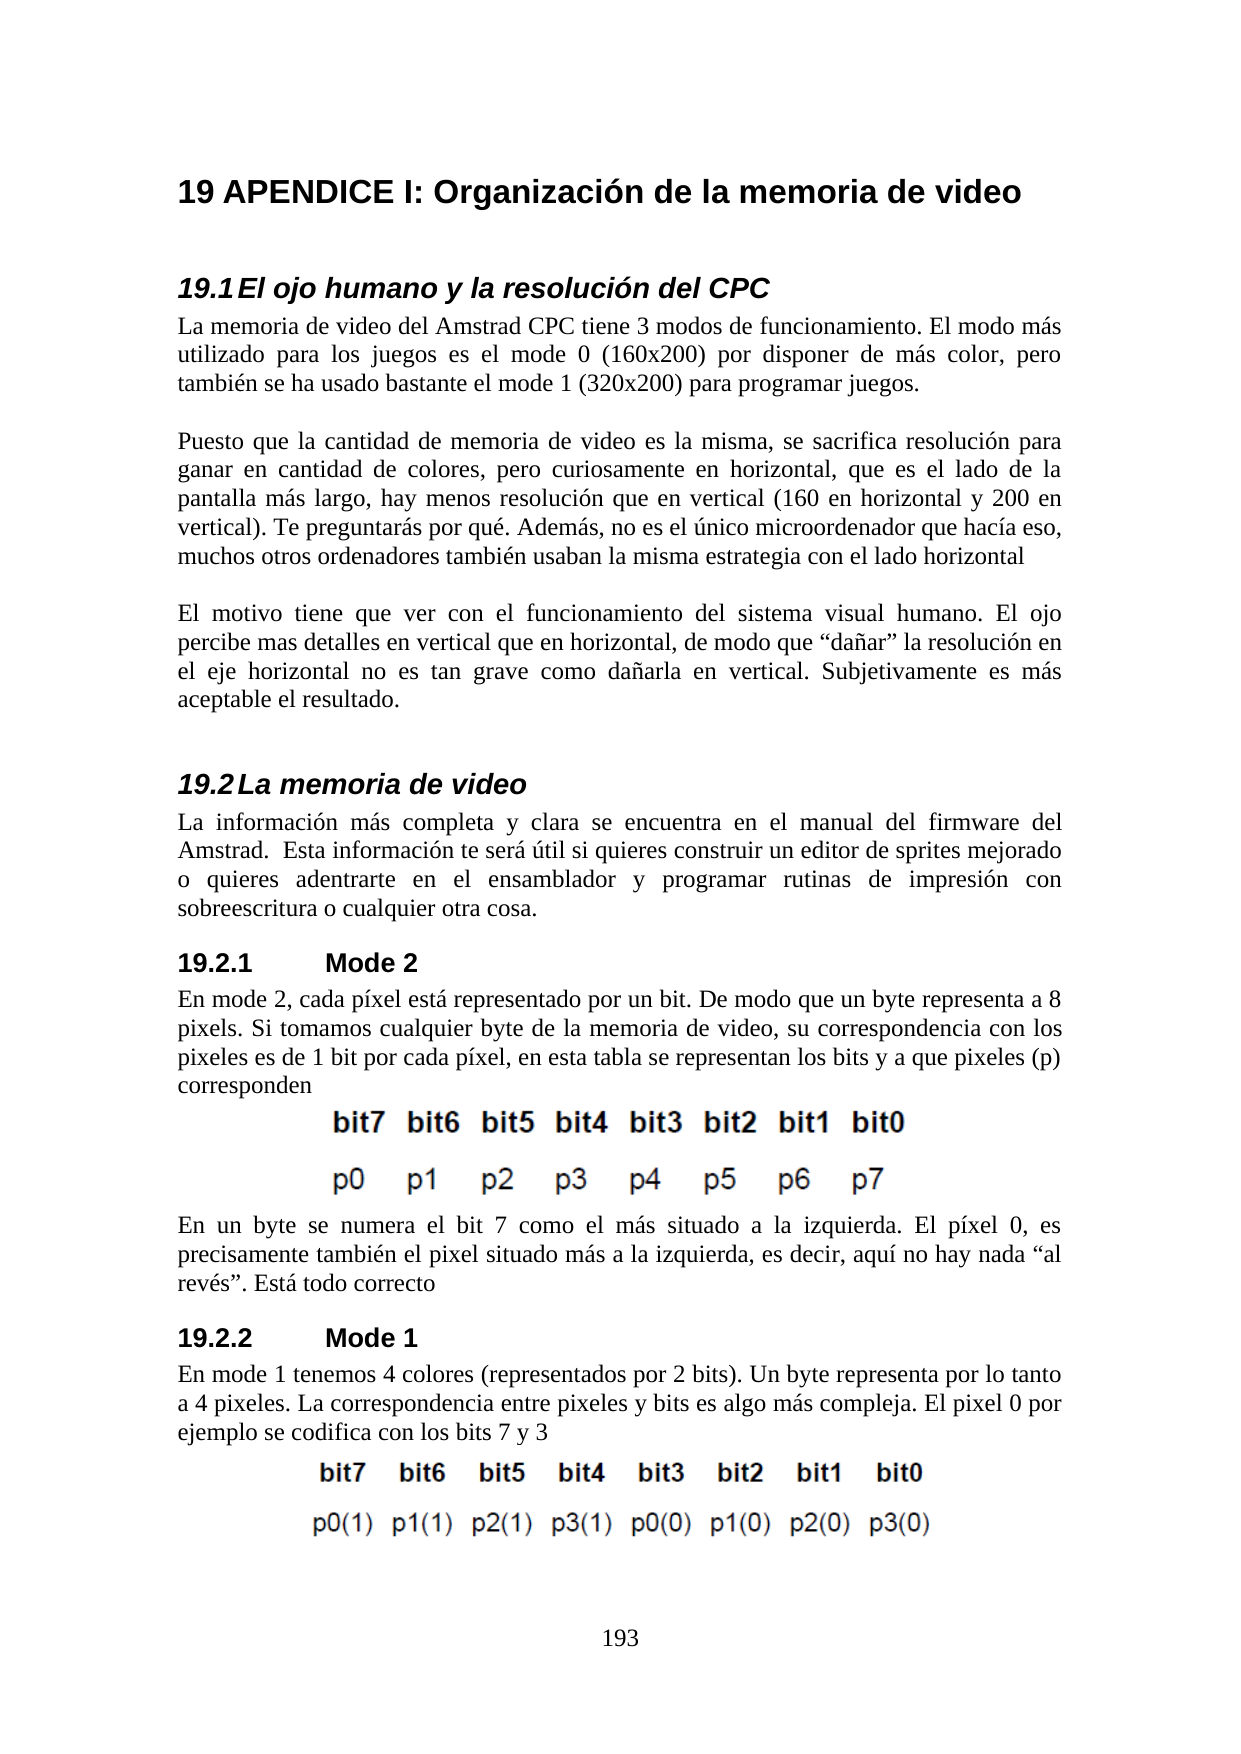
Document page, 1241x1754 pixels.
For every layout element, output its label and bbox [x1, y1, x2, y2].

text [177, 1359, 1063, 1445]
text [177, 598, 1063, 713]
picture [320, 1099, 920, 1211]
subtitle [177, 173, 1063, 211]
picture [292, 1445, 948, 1547]
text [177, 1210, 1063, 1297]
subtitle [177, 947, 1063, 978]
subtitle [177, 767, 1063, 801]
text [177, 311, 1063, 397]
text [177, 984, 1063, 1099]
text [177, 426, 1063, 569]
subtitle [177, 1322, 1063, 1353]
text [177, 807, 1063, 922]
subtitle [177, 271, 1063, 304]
